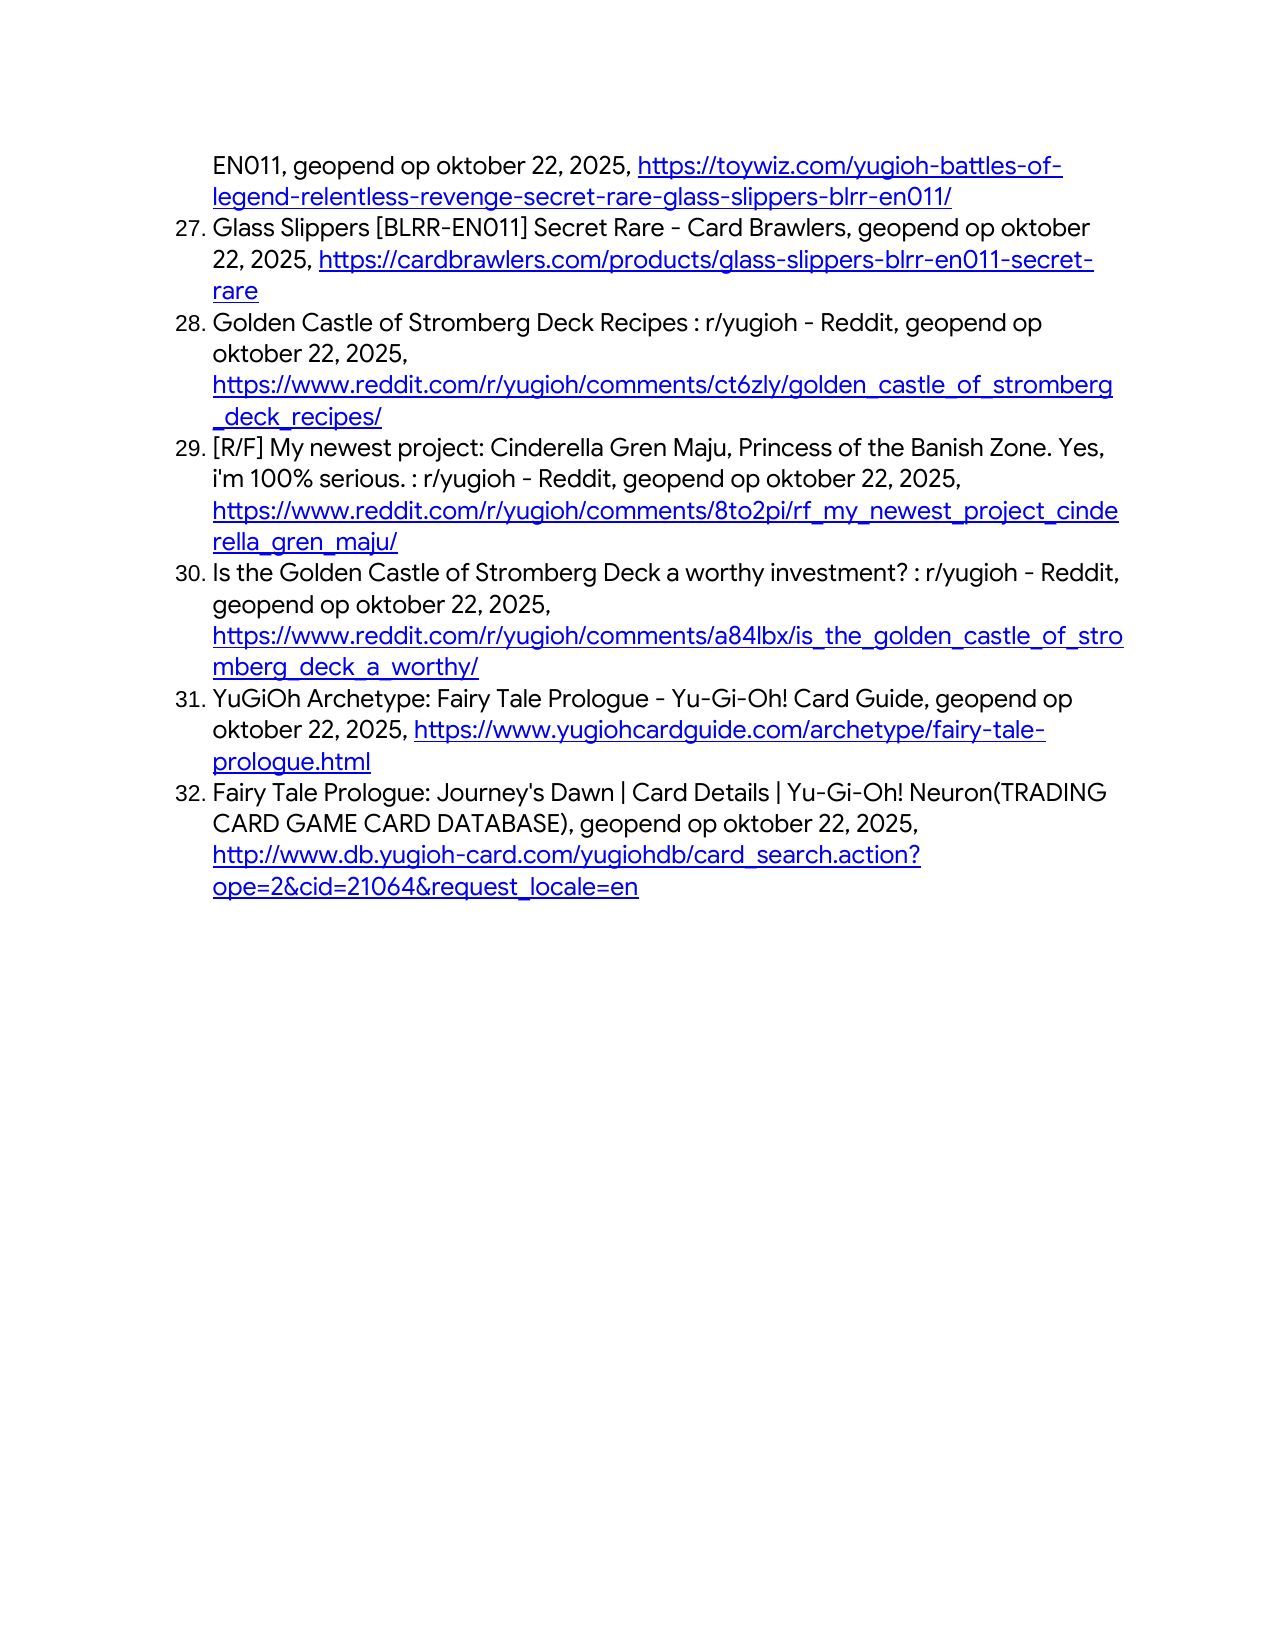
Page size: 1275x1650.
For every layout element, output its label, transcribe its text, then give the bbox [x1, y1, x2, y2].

list YuGiOh Archetype: Fairy Tale Prologue - Yu-Gi-Oh! Card Guide, geopend op oktober 22, 2025, https://www.yugiohcardguide.com/archetype/fairy-tale-prologue.html [175, 683, 1125, 777]
list Golden Castle of Stromberg Deck Recipes : r/yugioh - Reddit, geopend op oktober 22, 2025, https://www.reddit.com/r/yugioh/comments/ct6zly/golden_castle_of_stromberg_deck_recipes/ [175, 307, 1125, 432]
list Is the Golden Castle of Stromberg Deck a worthy investment? : r/yugioh - Reddit, geopend op oktober 22, 2025, https://www.reddit.com/r/yugioh/comments/a84lbx/is_the_golden_castle_of_stromberg_deck_a_worthy/ [175, 558, 1125, 683]
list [175, 150, 1125, 213]
list Fairy Tale Prologue: Journey's Dawn | Card Details | Yu-Gi-Oh! Neuron(TRADING CARD GAME CARD DATABASE), geopend op oktober 22, 2025, http://www.db.yugioh-card.com/yugiohdb/card_search.action?ope=2&cid=21064&request_locale=en [175, 777, 1125, 902]
list [R/F] My newest project: Cinderella Gren Maju, Princess of the Banish Zone. Yes, i'm 100% serious. : r/yugioh - Reddit, geopend op oktober 22, 2025, https://www.reddit.com/r/yugioh/comments/8to2pi/rf_my_newest_project_cinderella_gren_maju/ [175, 432, 1125, 558]
list Glass Slippers [BLRR-EN011] Secret Rare - Card Brawlers, geopend op oktober 22, 2025, https://cardbrawlers.com/products/glass-slippers-blrr-en011-secret-rare [175, 213, 1125, 307]
